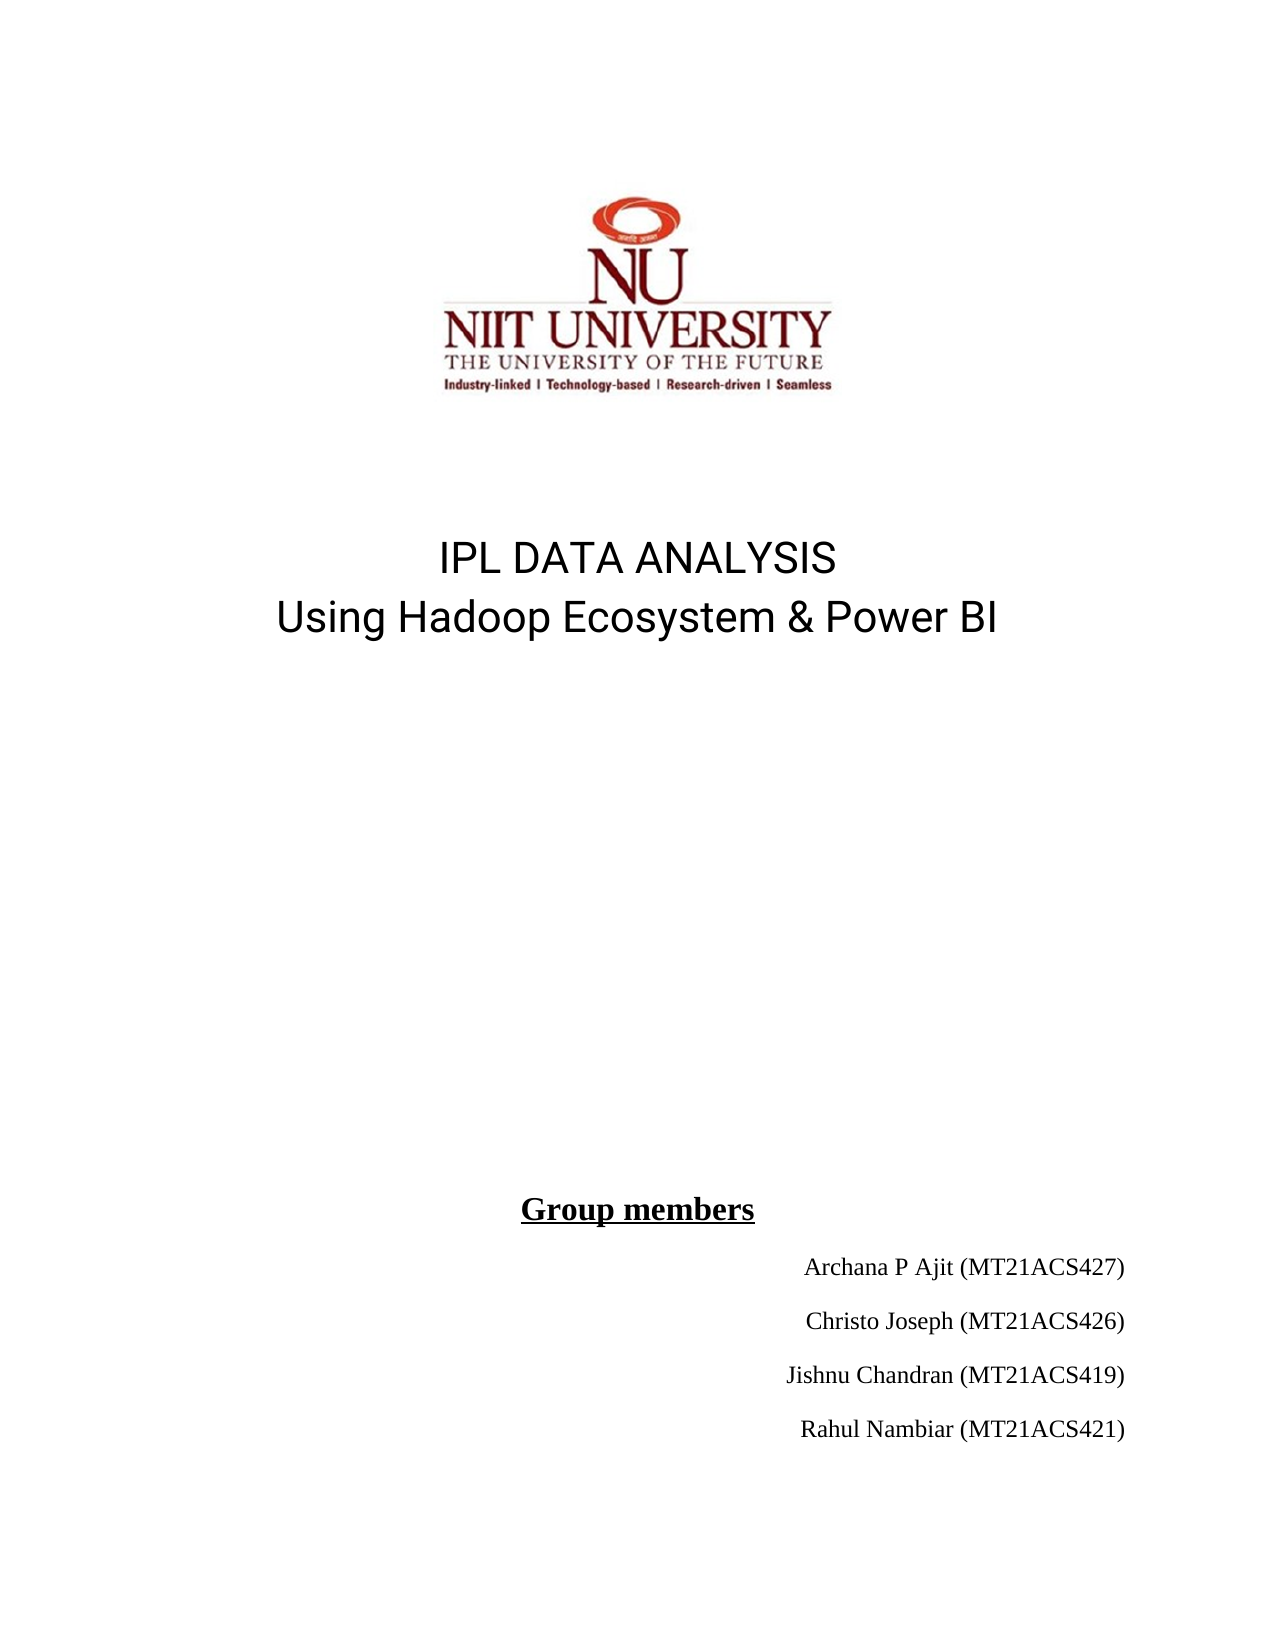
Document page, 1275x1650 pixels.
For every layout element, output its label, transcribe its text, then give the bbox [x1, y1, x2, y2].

text Group members [150, 1189, 1125, 1227]
text Using Hadoop Ecosystem & Power BI [150, 592, 1125, 643]
text IPL DATA ANALYSIS [150, 533, 1125, 584]
text Christo Joseph (MT21ACS426) [150, 1306, 1125, 1335]
text Jishnu Chandran (MT21ACS419) [150, 1360, 1125, 1389]
picture [433, 150, 842, 439]
text Archana P Ajit (MT21ACS427) [150, 1252, 1125, 1281]
text Rahul Nambiar (MT21ACS421) [150, 1414, 1125, 1442]
